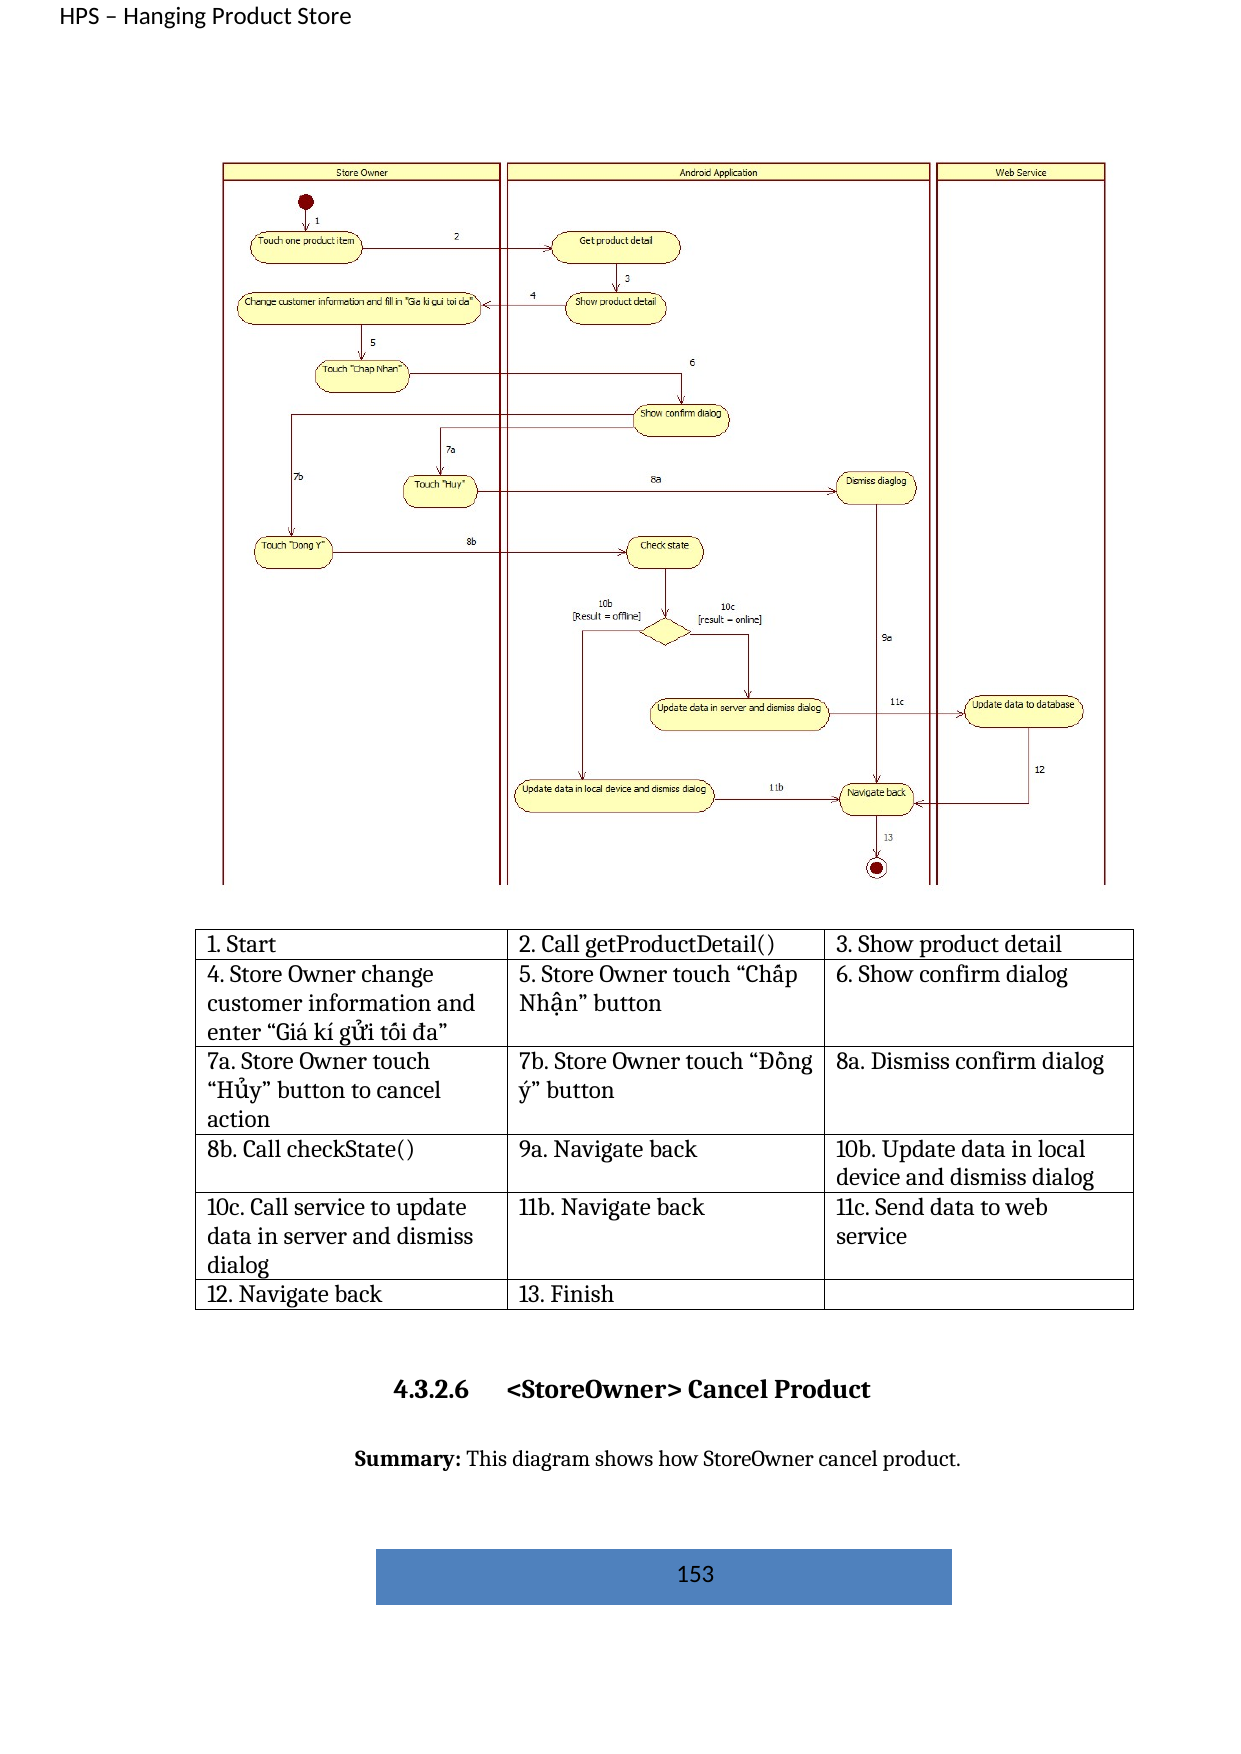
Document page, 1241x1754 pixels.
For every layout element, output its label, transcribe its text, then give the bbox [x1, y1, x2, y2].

table_cell 10c. Call service to update data in server and dismiss dialog [196, 1193, 507, 1279]
table_cell 8a. Dismiss confirm dialog [825, 1047, 1133, 1133]
table_cell 11c. Send data to web service [825, 1193, 1133, 1279]
table_cell 7a. Store Owner touch “Hủy” button to cancel action [196, 1047, 507, 1133]
table_cell 11b. Navigate back [508, 1193, 824, 1279]
table_cell 10b. Update data in local device and dismiss dialog [825, 1135, 1133, 1192]
table_header 1. Start [196, 930, 507, 959]
table_header 3. Show product detail [825, 930, 1133, 959]
text Summary: This diagram shows how StoreOwner cancel product. [281, 1446, 1122, 1472]
table_cell 7b. Store Owner touch “Đồng ý” button [508, 1047, 824, 1133]
table_cell 6. Show confirm dialog [825, 960, 1133, 1046]
table_cell 9a. Navigate back [508, 1135, 824, 1192]
table_cell 5. Store Owner touch “Chấp Nhận” button [508, 960, 824, 1046]
table_cell 4. Store Owner change customer information and enter “Giá kí gửi tối đa” [196, 960, 507, 1046]
table_cell 12. Navigate back [196, 1280, 507, 1309]
table_cell 13. Finish [508, 1280, 824, 1309]
table_cell [825, 1280, 1133, 1309]
table_cell 8b. Call checkState() [196, 1135, 507, 1192]
picture [207, 147, 1122, 901]
table_header 2. Call getProductDetail() [508, 930, 824, 959]
subtitle <StoreOwner> Cancel Product [393, 1374, 1122, 1405]
